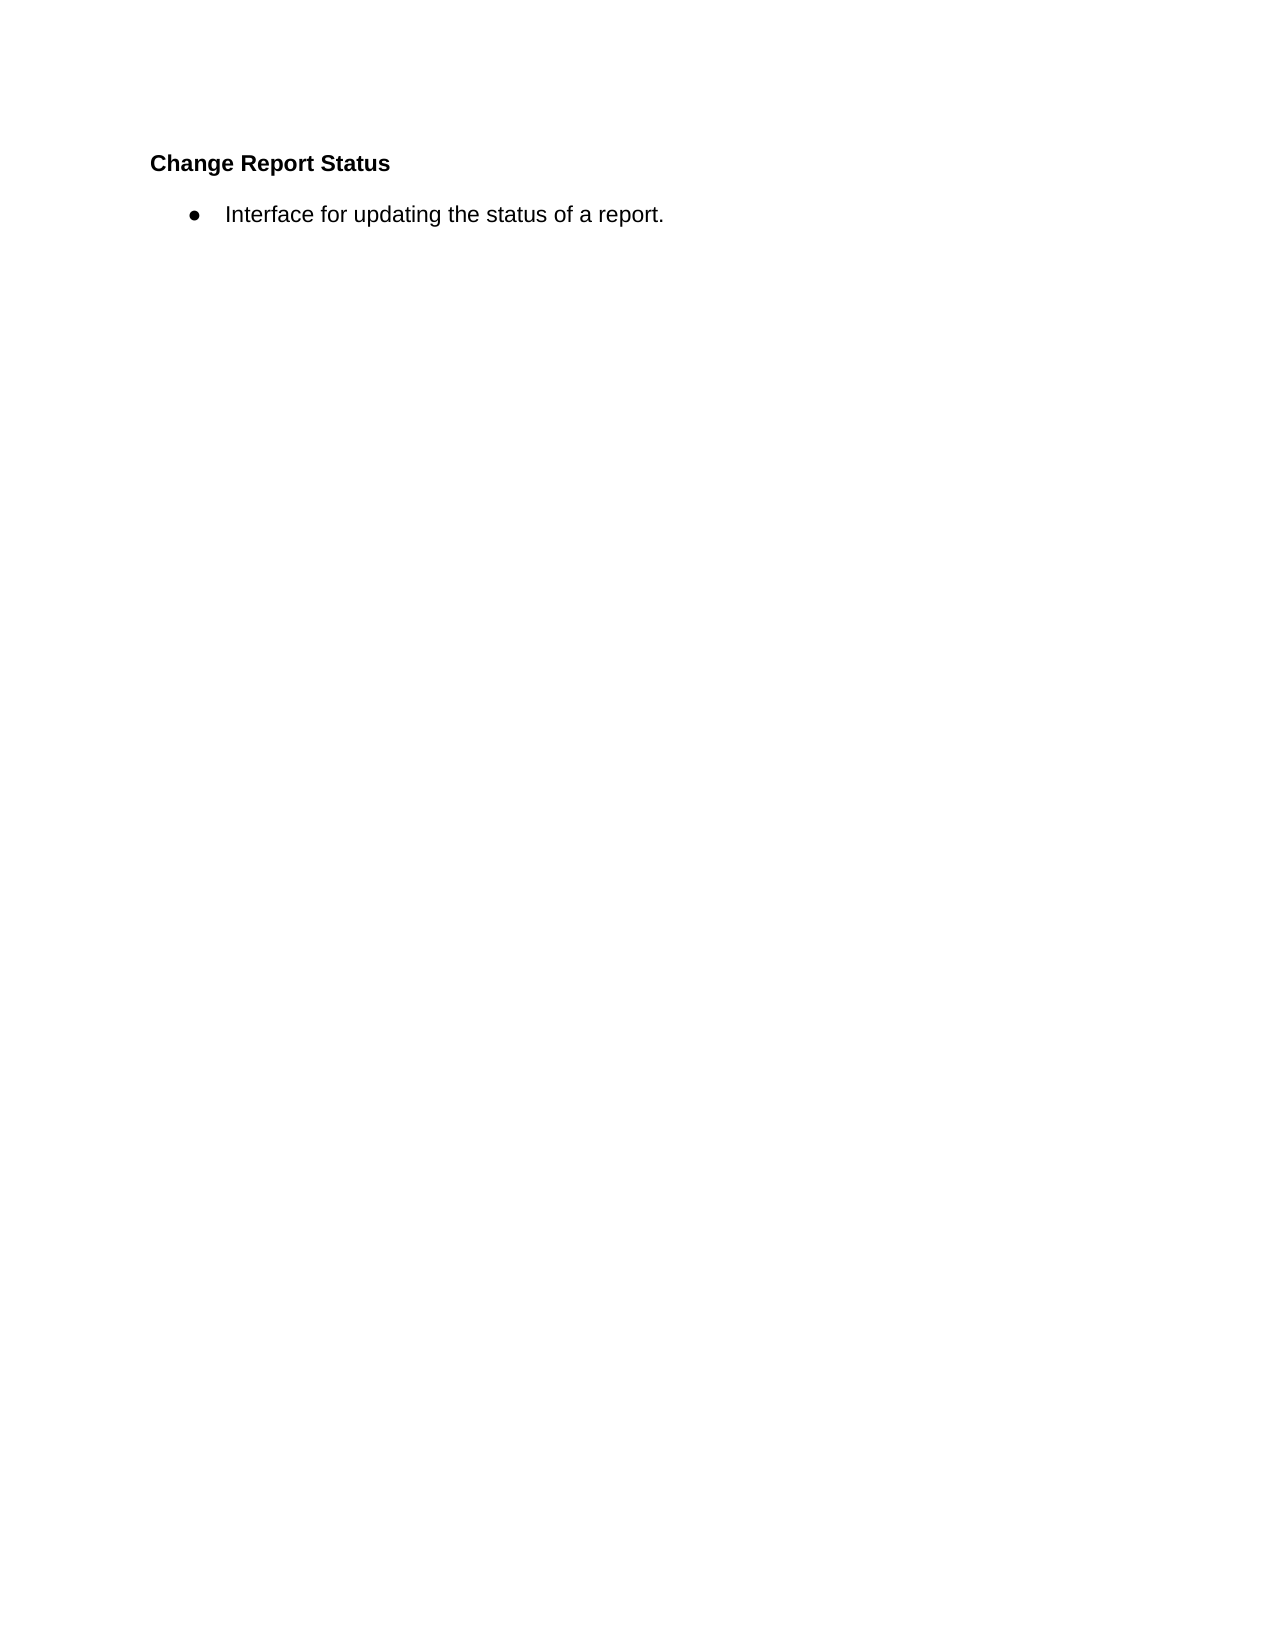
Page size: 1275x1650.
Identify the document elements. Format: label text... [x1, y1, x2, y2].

text Change Report Status [150, 150, 1125, 176]
list Interface for updating the status of a report. [187, 201, 1125, 228]
